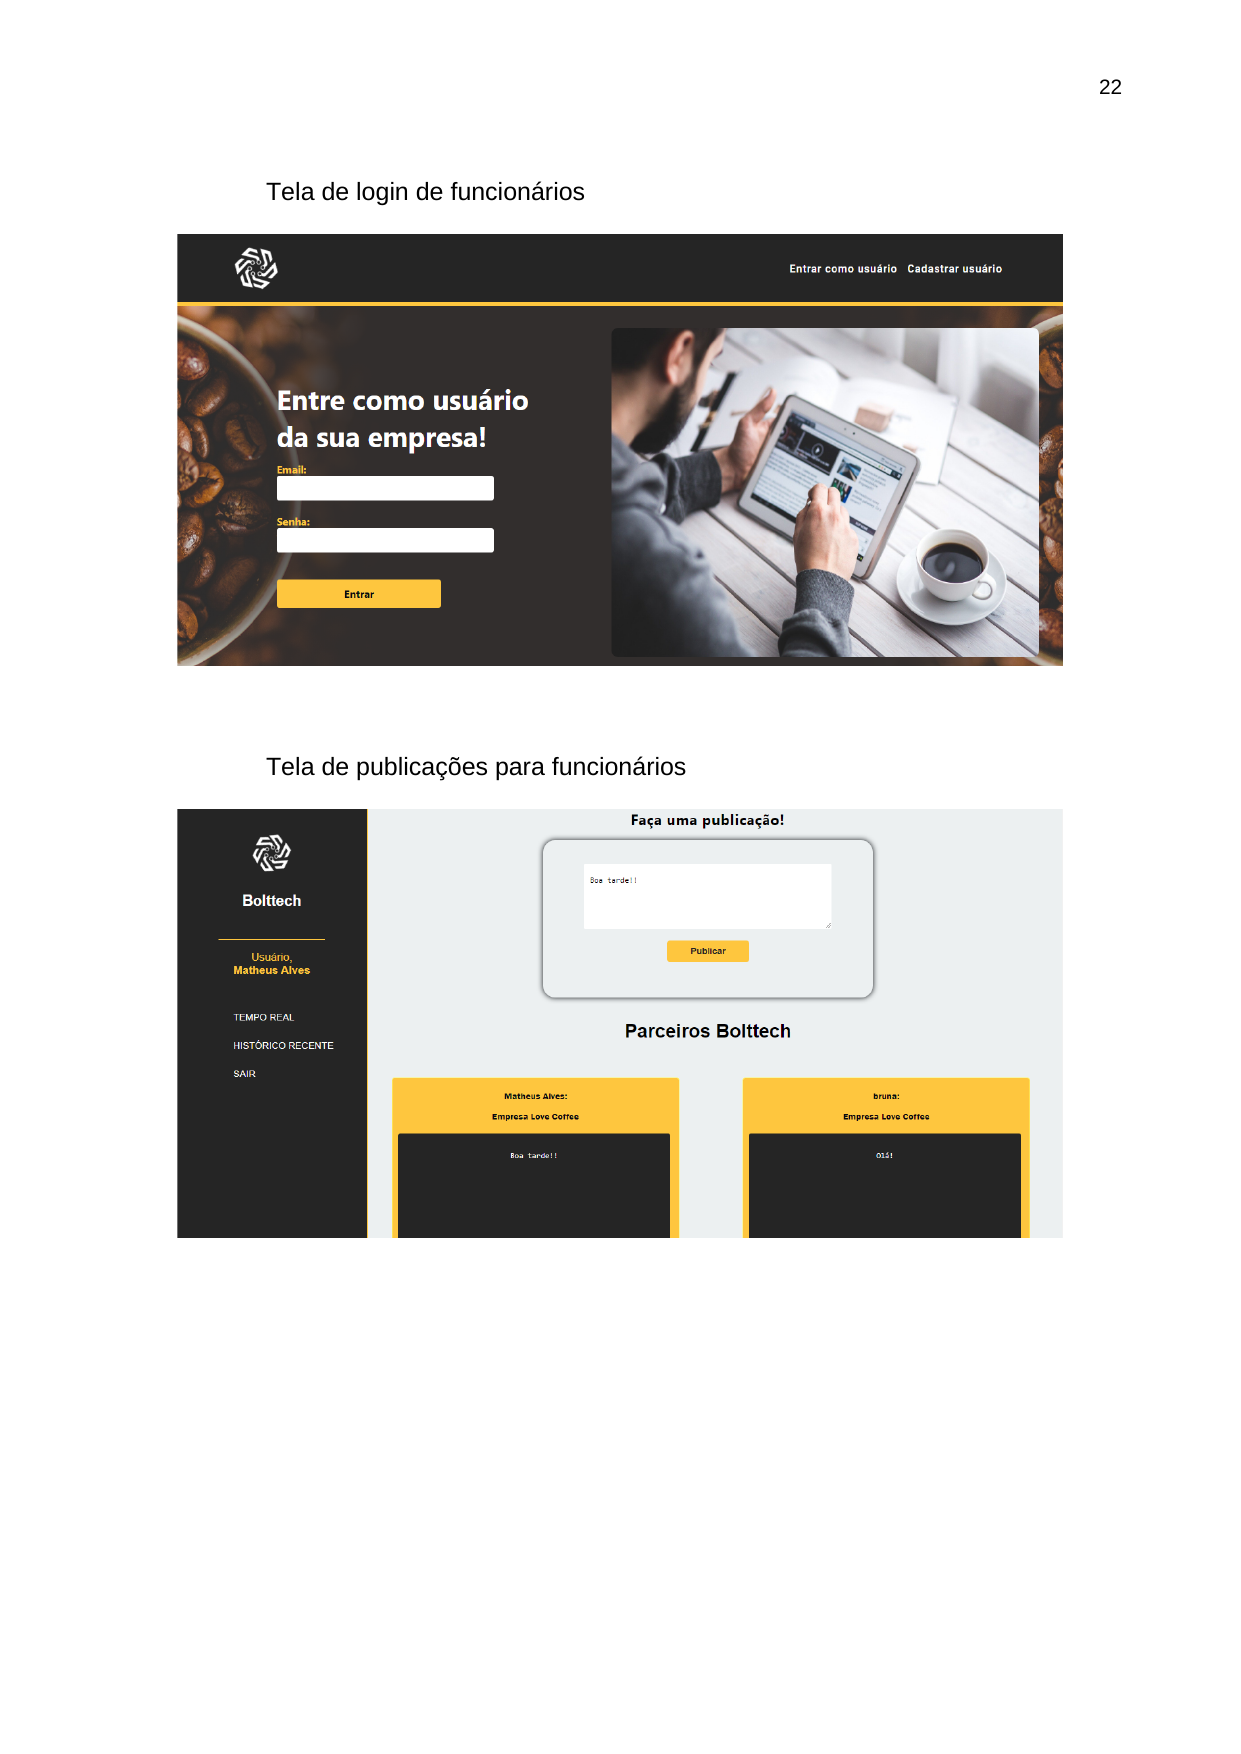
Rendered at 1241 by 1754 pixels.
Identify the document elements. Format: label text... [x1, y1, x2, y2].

text Tela de login de funcionários [177, 177, 1122, 206]
text Tela de publicações para funcionários [177, 752, 1122, 781]
picture [177, 809, 1063, 1238]
picture [177, 234, 1063, 666]
